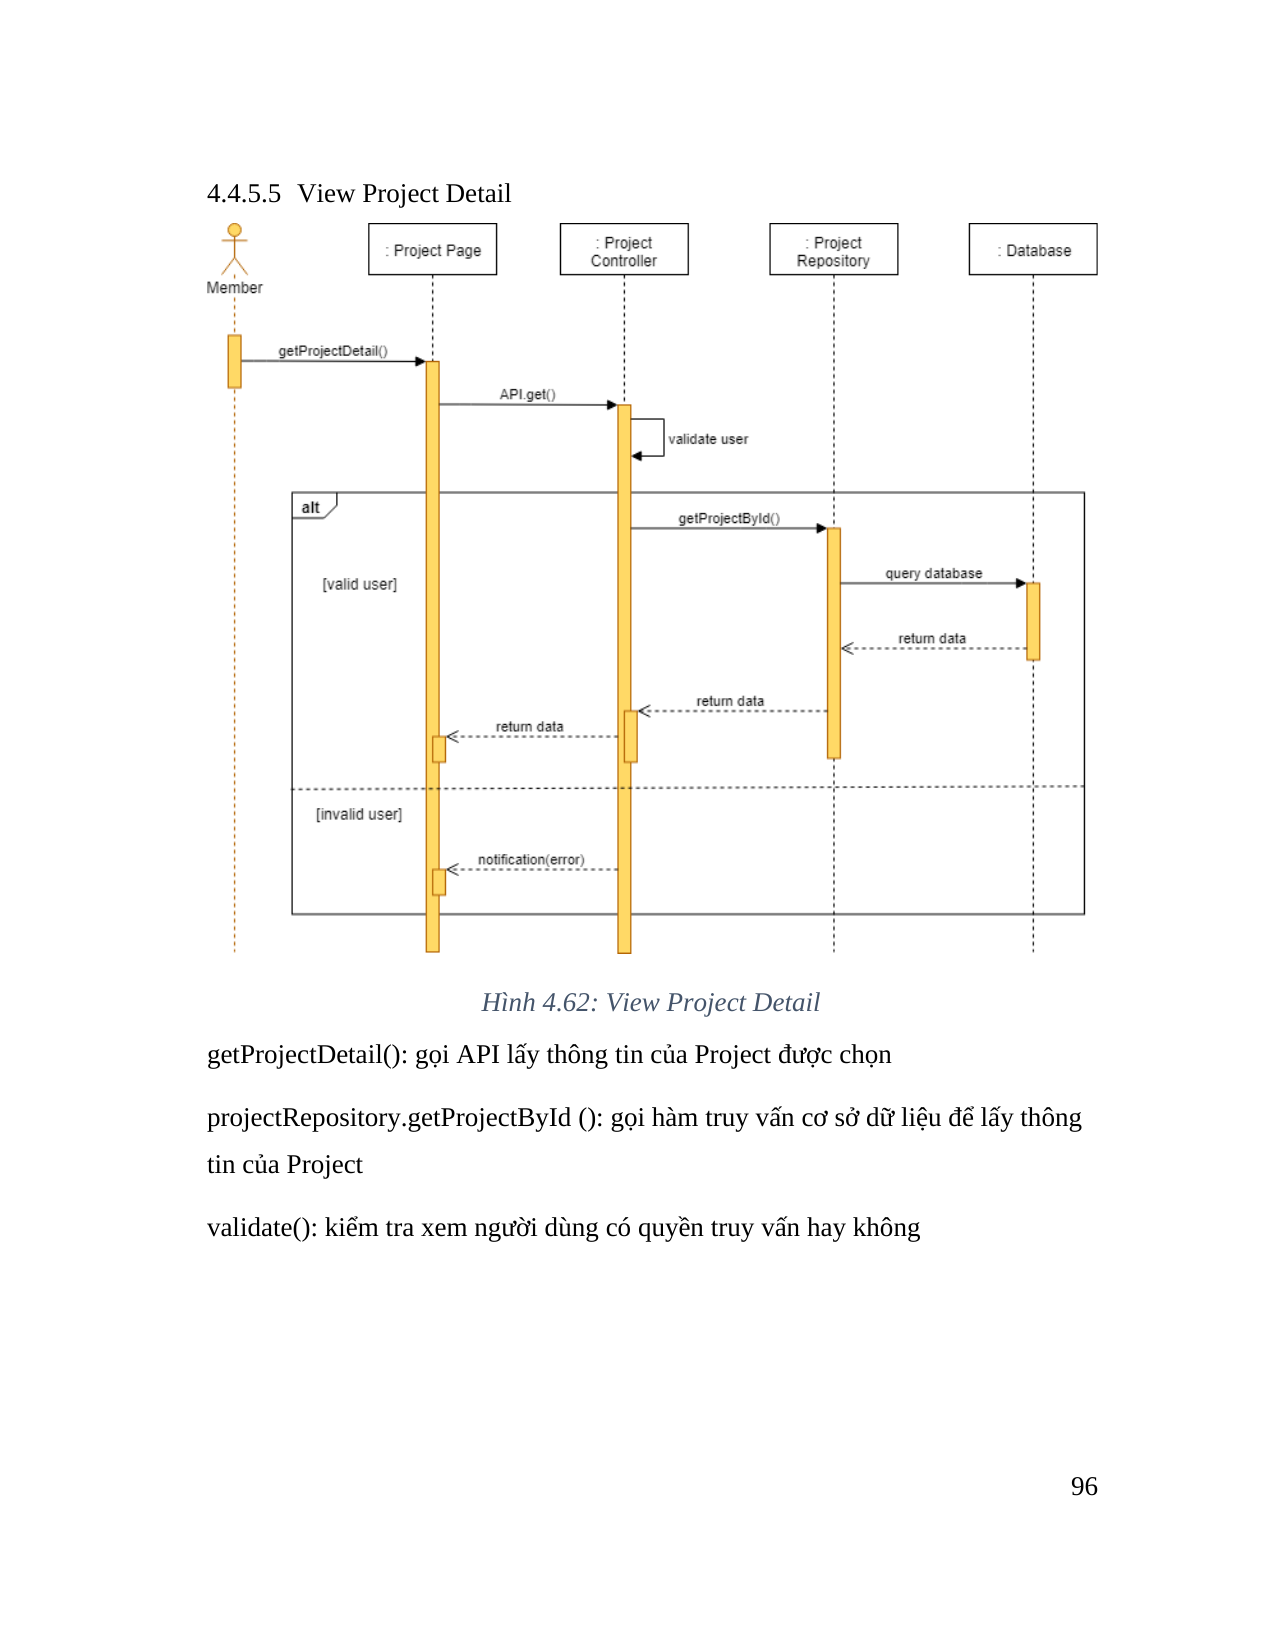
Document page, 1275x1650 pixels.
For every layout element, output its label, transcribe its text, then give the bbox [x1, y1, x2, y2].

subtitle View Project Detail [207, 177, 1098, 208]
text getProjectDetail(): gọi API lấy thông tin của Project được chọn [207, 1038, 1098, 1069]
picture [206, 223, 1098, 954]
text validate(): kiểm tra xem người dùng có quyền truy vấn hay không [207, 1212, 1098, 1243]
text projectRepository.getProjectById (): gọi hàm truy vấn cơ sở dữ liệu để lấy thông tin của Project [207, 1102, 1098, 1179]
